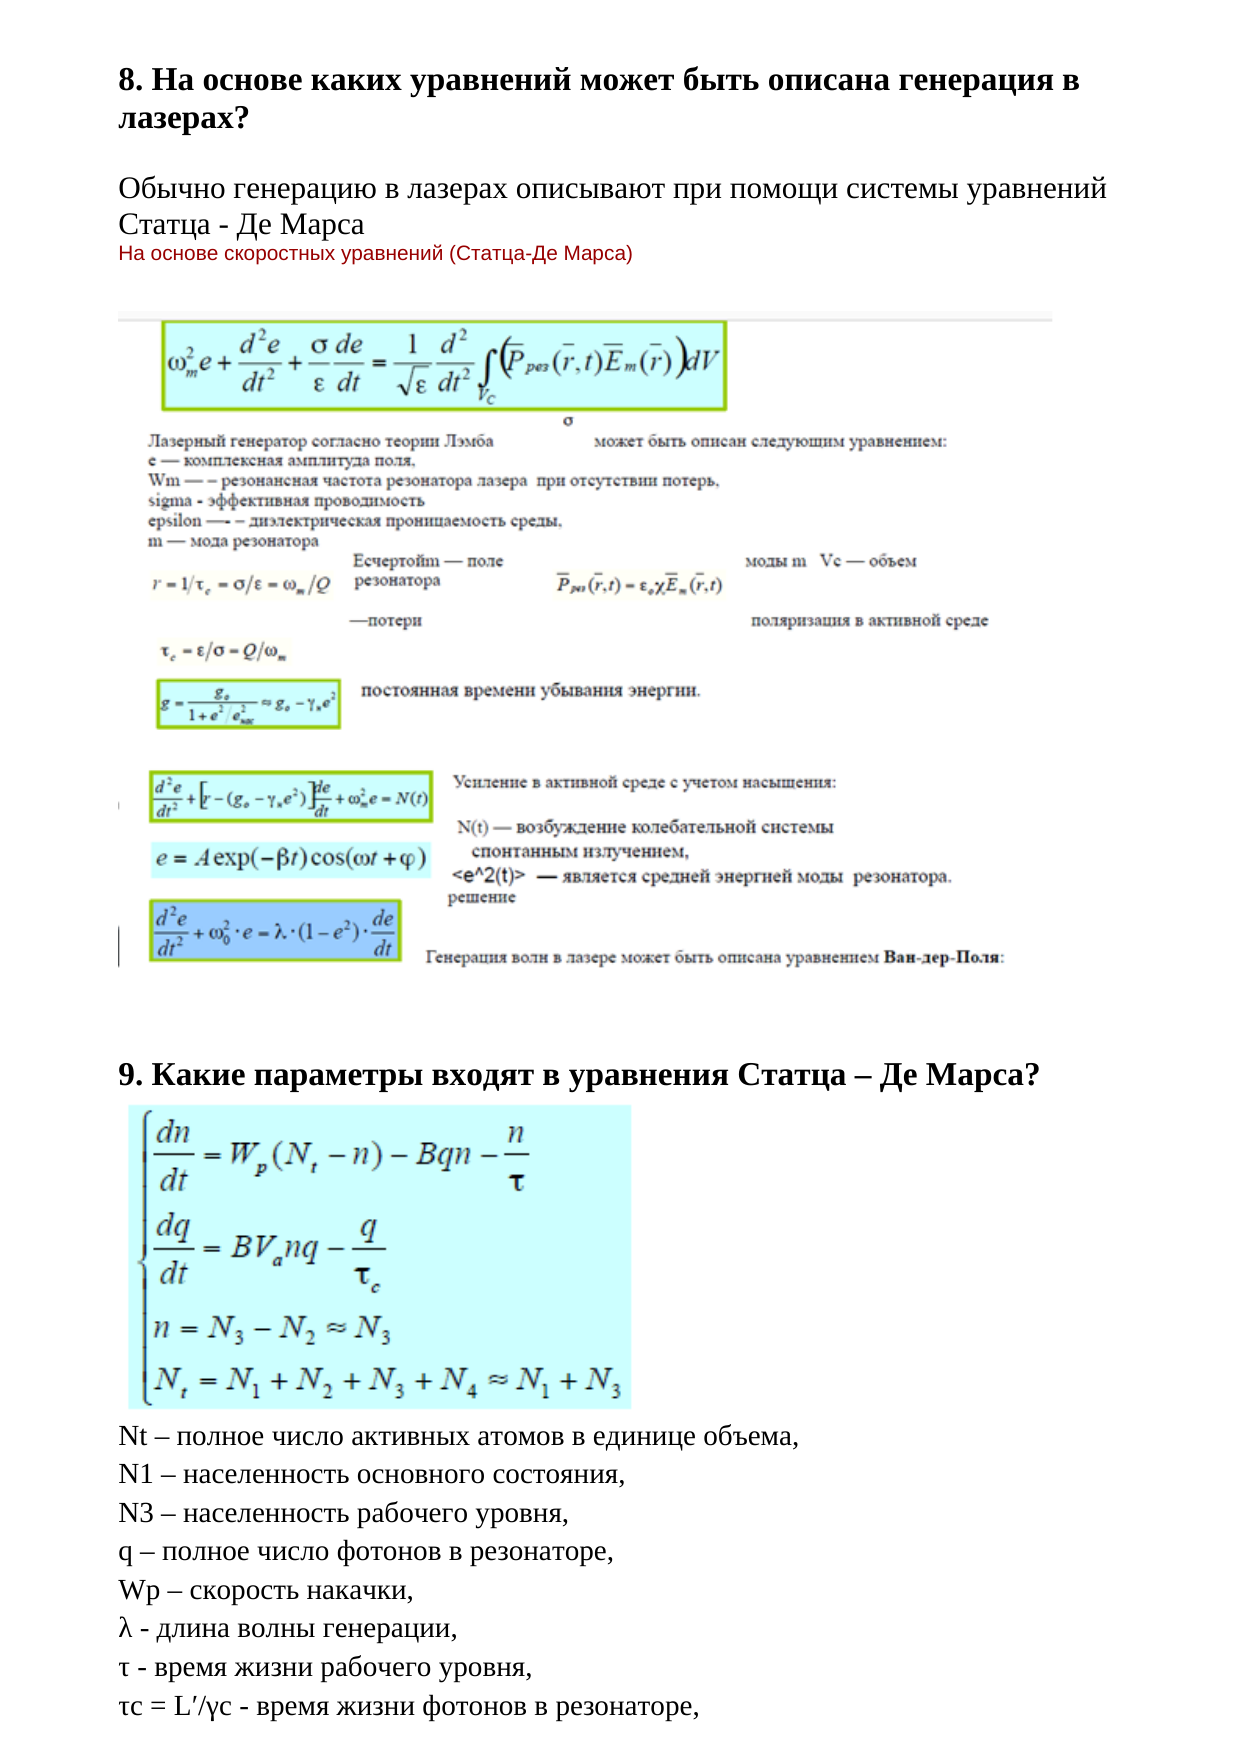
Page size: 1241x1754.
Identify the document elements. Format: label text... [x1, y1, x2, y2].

subtitle Обычно генерацию в лазерах описывают при помощи системы уравнений Статца - Де Марса На основе скоростных уравнений (Статца-Де Марса) [118, 169, 1122, 303]
subtitle 9. Какие параметры входят в уравнения Статца – Де Марса? [118, 1054, 1122, 1092]
text λ - длина волны генерации, [118, 1611, 1122, 1644]
subtitle 8. На основе каких уравнений может быть описана генерация в лазерах? [118, 59, 1122, 136]
picture [118, 1100, 637, 1413]
text N1 – населенность основного состояния, [118, 1456, 1122, 1490]
text q – полное число фотонов в резонаторе, [118, 1533, 1122, 1567]
text Nt – полное число активных атомов в единице объема, [118, 1418, 1122, 1451]
picture [118, 311, 1053, 977]
text N3 – населенность рабочего уровня, [118, 1495, 1122, 1528]
text τ - время жизни рабочего уровня, [118, 1649, 1122, 1683]
text Wp – скорость накачки, [118, 1572, 1122, 1606]
text τс = Lʹ/γc - время жизни фотонов в резонаторе, [118, 1688, 1122, 1721]
